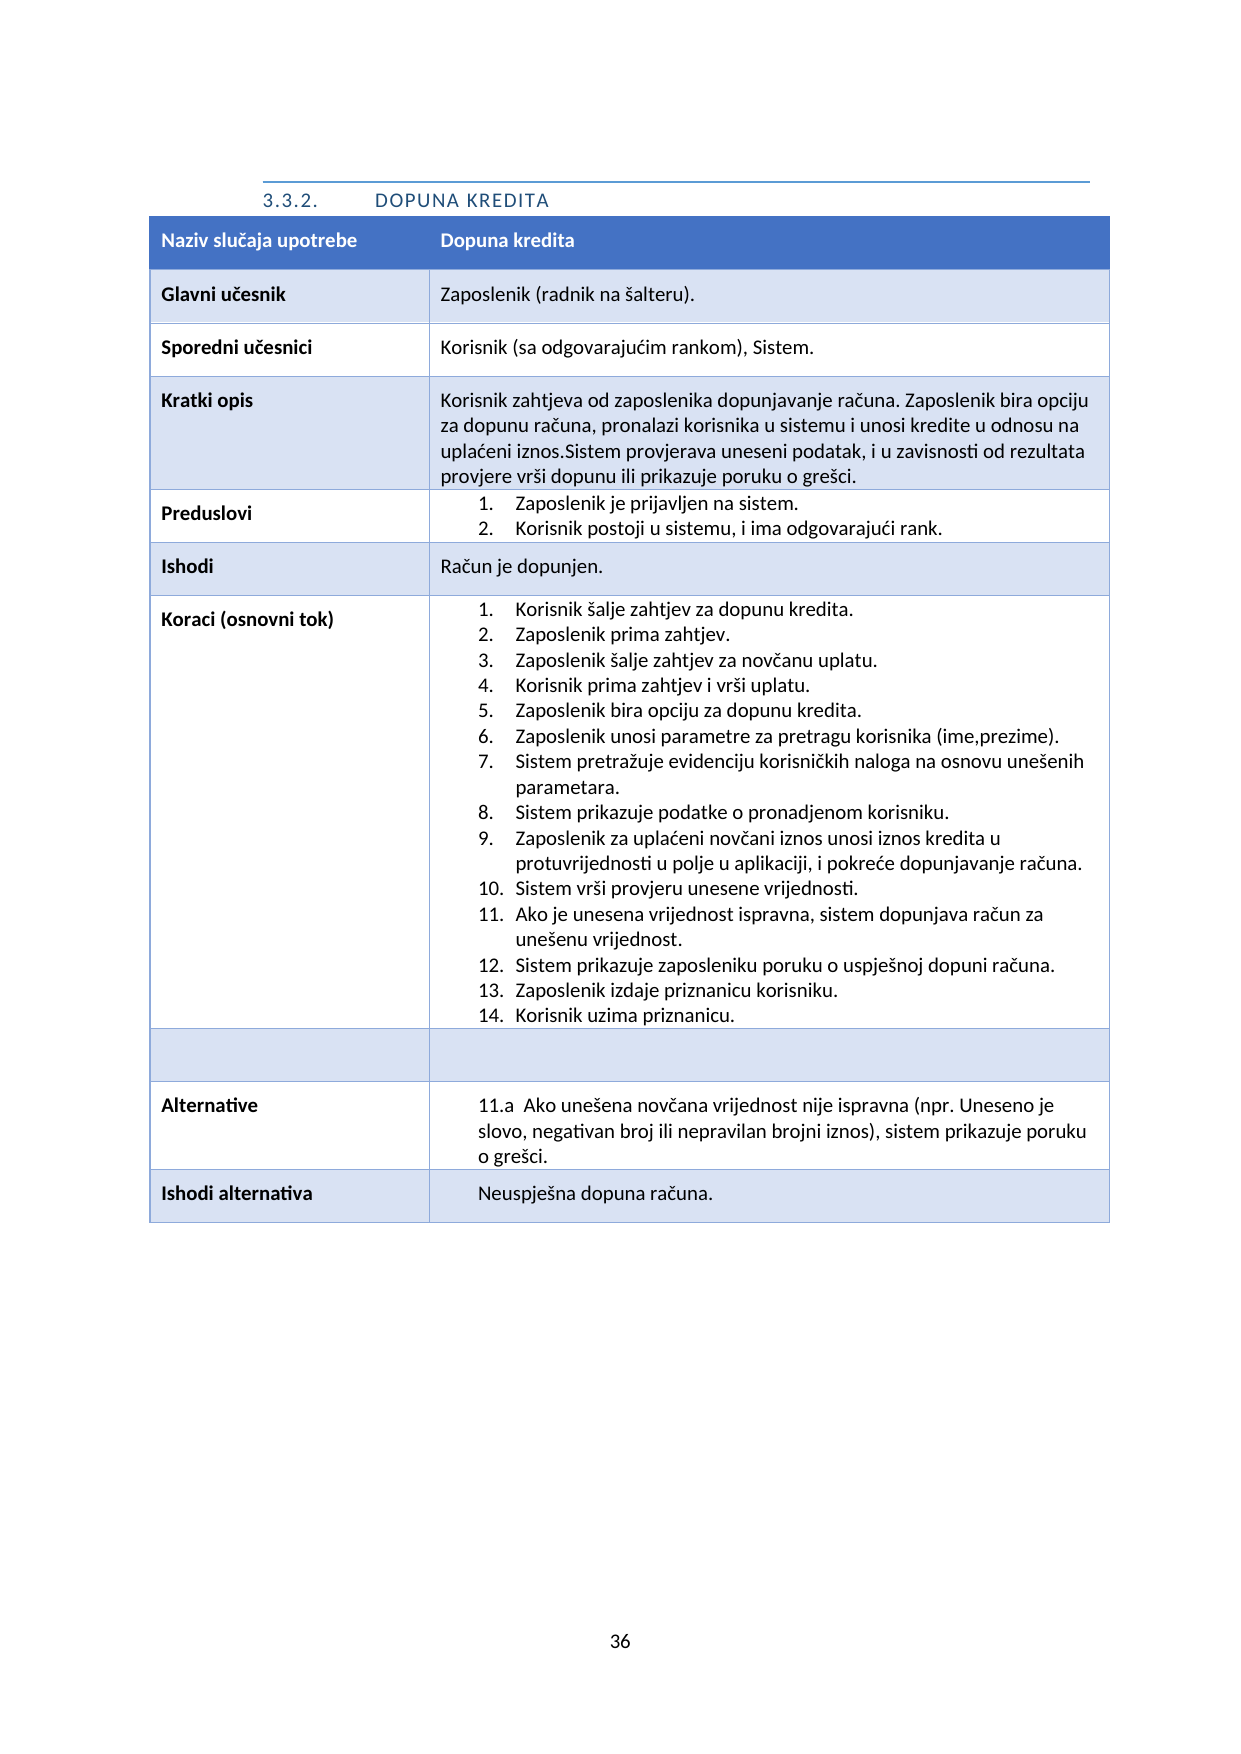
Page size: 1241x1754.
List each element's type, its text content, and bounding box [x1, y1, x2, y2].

table_cell Korisnik zahtjeva od zaposlenika dopunjavanje računa. Zaposlenik bira opciju za dopunu računa, pronalazi korisnika u sistemu i unosi kredite u odnosu na uplaćeni iznos.Sistem provjerava uneseni podatak, i u zavisnosti od rezultata provjere vrši dopunu ili prikazuje poruku o grešci. [430, 377, 1109, 489]
table_header Naziv slučaja upotrebe [151, 217, 429, 269]
table_cell Koraci (osnovni tok) [151, 596, 429, 1028]
subtitle Dopuna kredita [262, 182, 1090, 212]
table_cell Sporedni učesnici [151, 324, 429, 376]
table_header Dopuna kredita [430, 217, 1109, 269]
table_cell Glavni učesnik [151, 270, 429, 322]
table_cell Kratki opis [151, 377, 429, 489]
table_cell Zaposlenik (radnik na šalteru). [430, 270, 1109, 322]
table_cell [430, 1029, 1109, 1081]
table_cell Alternative [151, 1082, 429, 1169]
table_cell Preduslovi [151, 490, 429, 542]
table_cell [151, 1029, 429, 1081]
table_cell Ishodi [151, 543, 429, 595]
table_cell Ishodi alternativa [151, 1170, 429, 1222]
table_cell Korisnik (sa odgovarajućim rankom), Sistem. [430, 324, 1109, 376]
table_cell Neuspješna dopuna računa. [430, 1170, 1109, 1222]
table_cell Korisnik šalje zahtjev za dopunu kredita. Zaposlenik prima zahtjev. Zaposlenik šalje zahtjev za novčanu uplatu. Korisnik prima zahtjev i vrši uplatu. Zaposlenik bira opciju za dopunu kredita. Zaposlenik unosi parametre za pretragu korisnika (ime,prezime). Sistem pretražuje evidenciju korisničkih naloga na osnovu unešenih parametara. Sistem prikazuje podatke o pronadjenom korisniku. Zaposlenik za uplaćeni novčani iznos unosi iznos kredita u protuvrijednosti u polje u aplikaciji, i pokreće dopunjavanje računa. Sistem vrši provjeru unesene vrijednosti. Ako je unesena vrijednost ispravna, sistem dopunjava račun za unešenu vrijednost. Sistem prikazuje zaposleniku poruku o uspješnoj dopuni računa. Zaposlenik izdaje priznanicu korisniku. Korisnik uzima priznanicu. [430, 596, 1109, 1028]
table_cell 11.a Ako unešena novčana vrijednost nije ispravna (npr. Uneseno je slovo, negativan broj ili nepravilan brojni iznos), sistem prikazuje poruku o grešci. [430, 1082, 1109, 1169]
table_cell Račun je dopunjen. [430, 543, 1109, 595]
table_cell Zaposlenik je prijavljen na sistem. Korisnik postoji u sistemu, i ima odgovarajući rank. [430, 490, 1109, 542]
